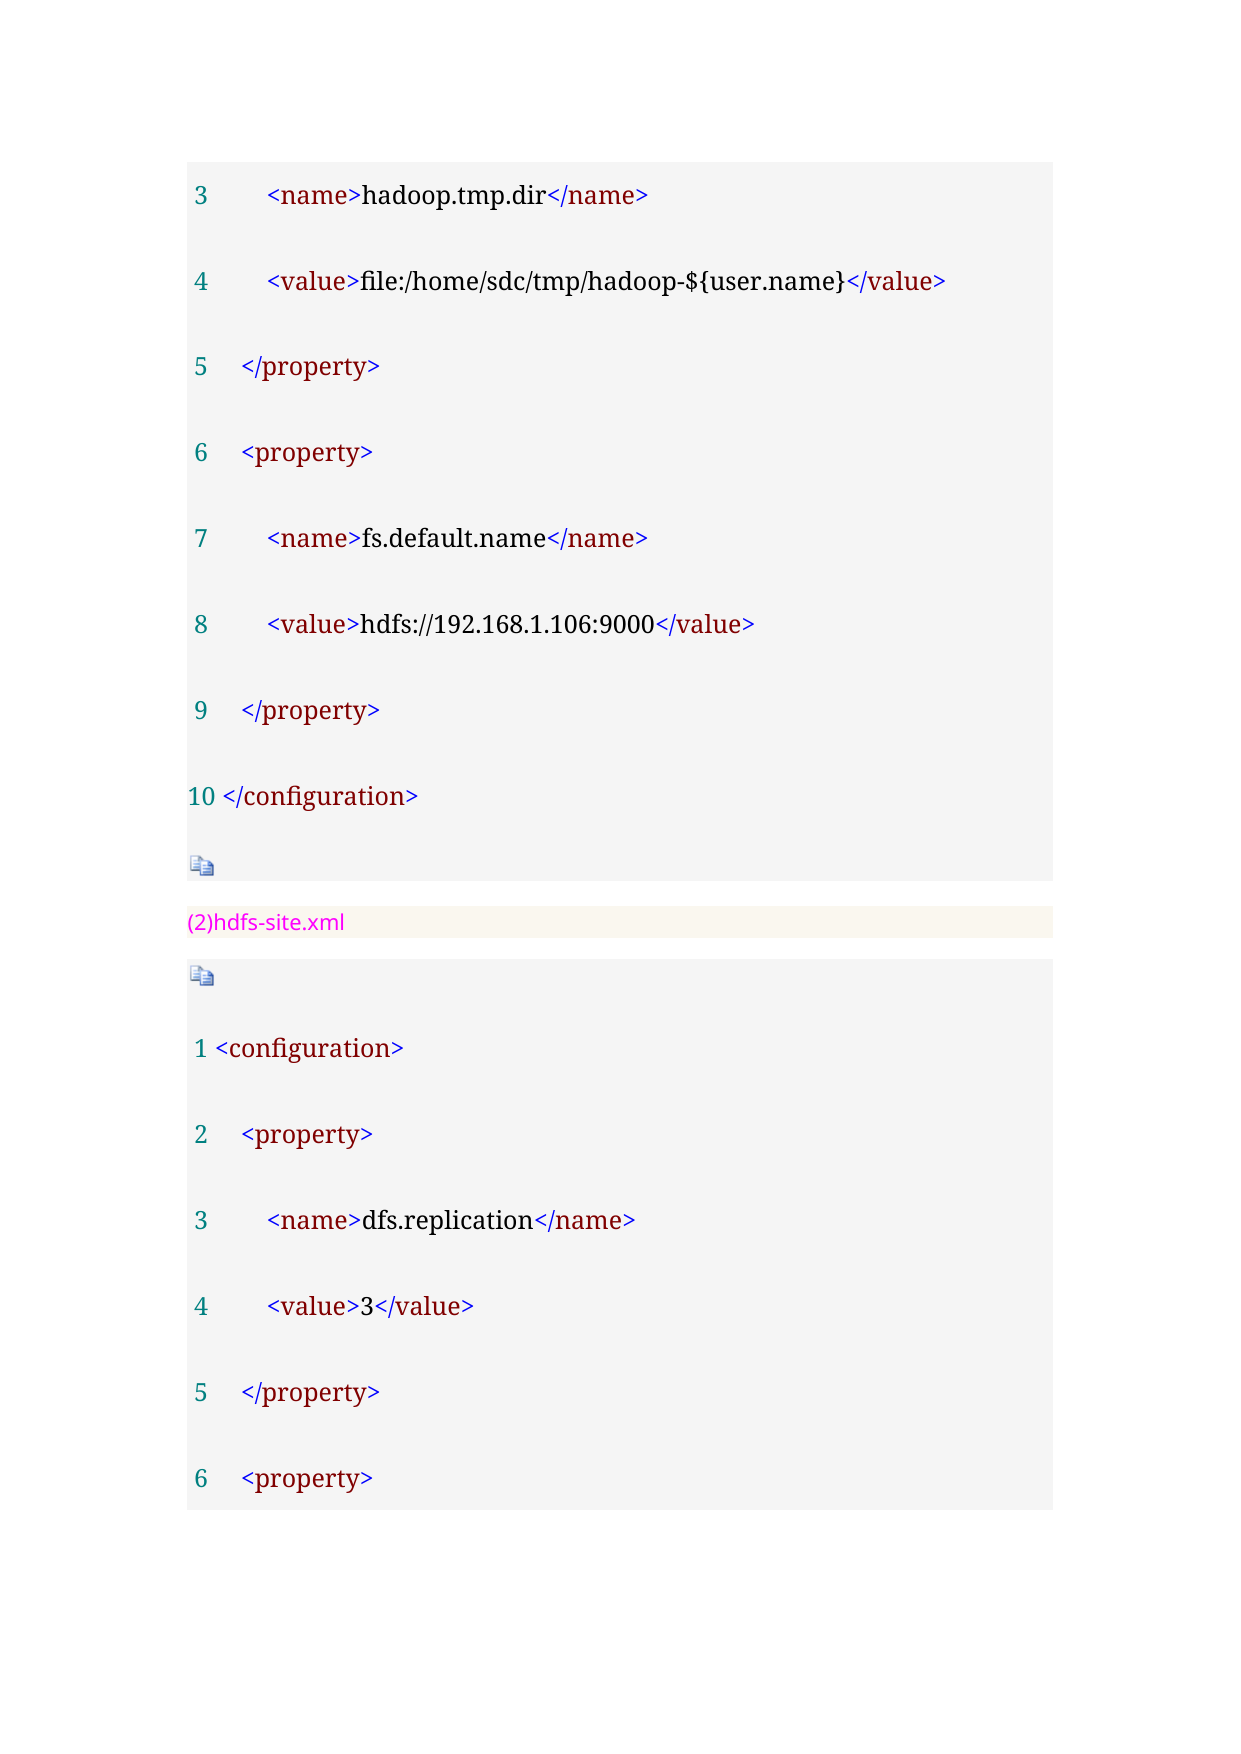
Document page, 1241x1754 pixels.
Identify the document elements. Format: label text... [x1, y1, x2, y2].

text 1 <configuration> [187, 1016, 1053, 1081]
text 6 <property> [187, 1445, 1053, 1510]
text 4 <value>3</value> [187, 1273, 1053, 1338]
text 9 </property> [187, 677, 1053, 742]
text 5 </property> [187, 1359, 1053, 1424]
picture [187, 959, 219, 991]
text 6 <property> [187, 419, 1053, 484]
text (2)hdfs-site.xml [187, 906, 1053, 938]
text 3 <name>hadoop.tmp.dir</name> [187, 162, 1053, 227]
text 4 <value>file:/home/sdc/tmp/hadoop-${user.name}</value> [187, 248, 1053, 313]
text 7 <name>fs.default.name</name> [187, 505, 1053, 570]
text 3 <name>dfs.replication</name> [187, 1187, 1053, 1252]
text 8 <value>hdfs://192.168.1.106:9000</value> [187, 591, 1053, 656]
picture [187, 849, 219, 881]
text 10 </configuration> [187, 763, 1053, 828]
text 5 </property> [187, 334, 1053, 399]
text 2 <property> [187, 1102, 1053, 1167]
